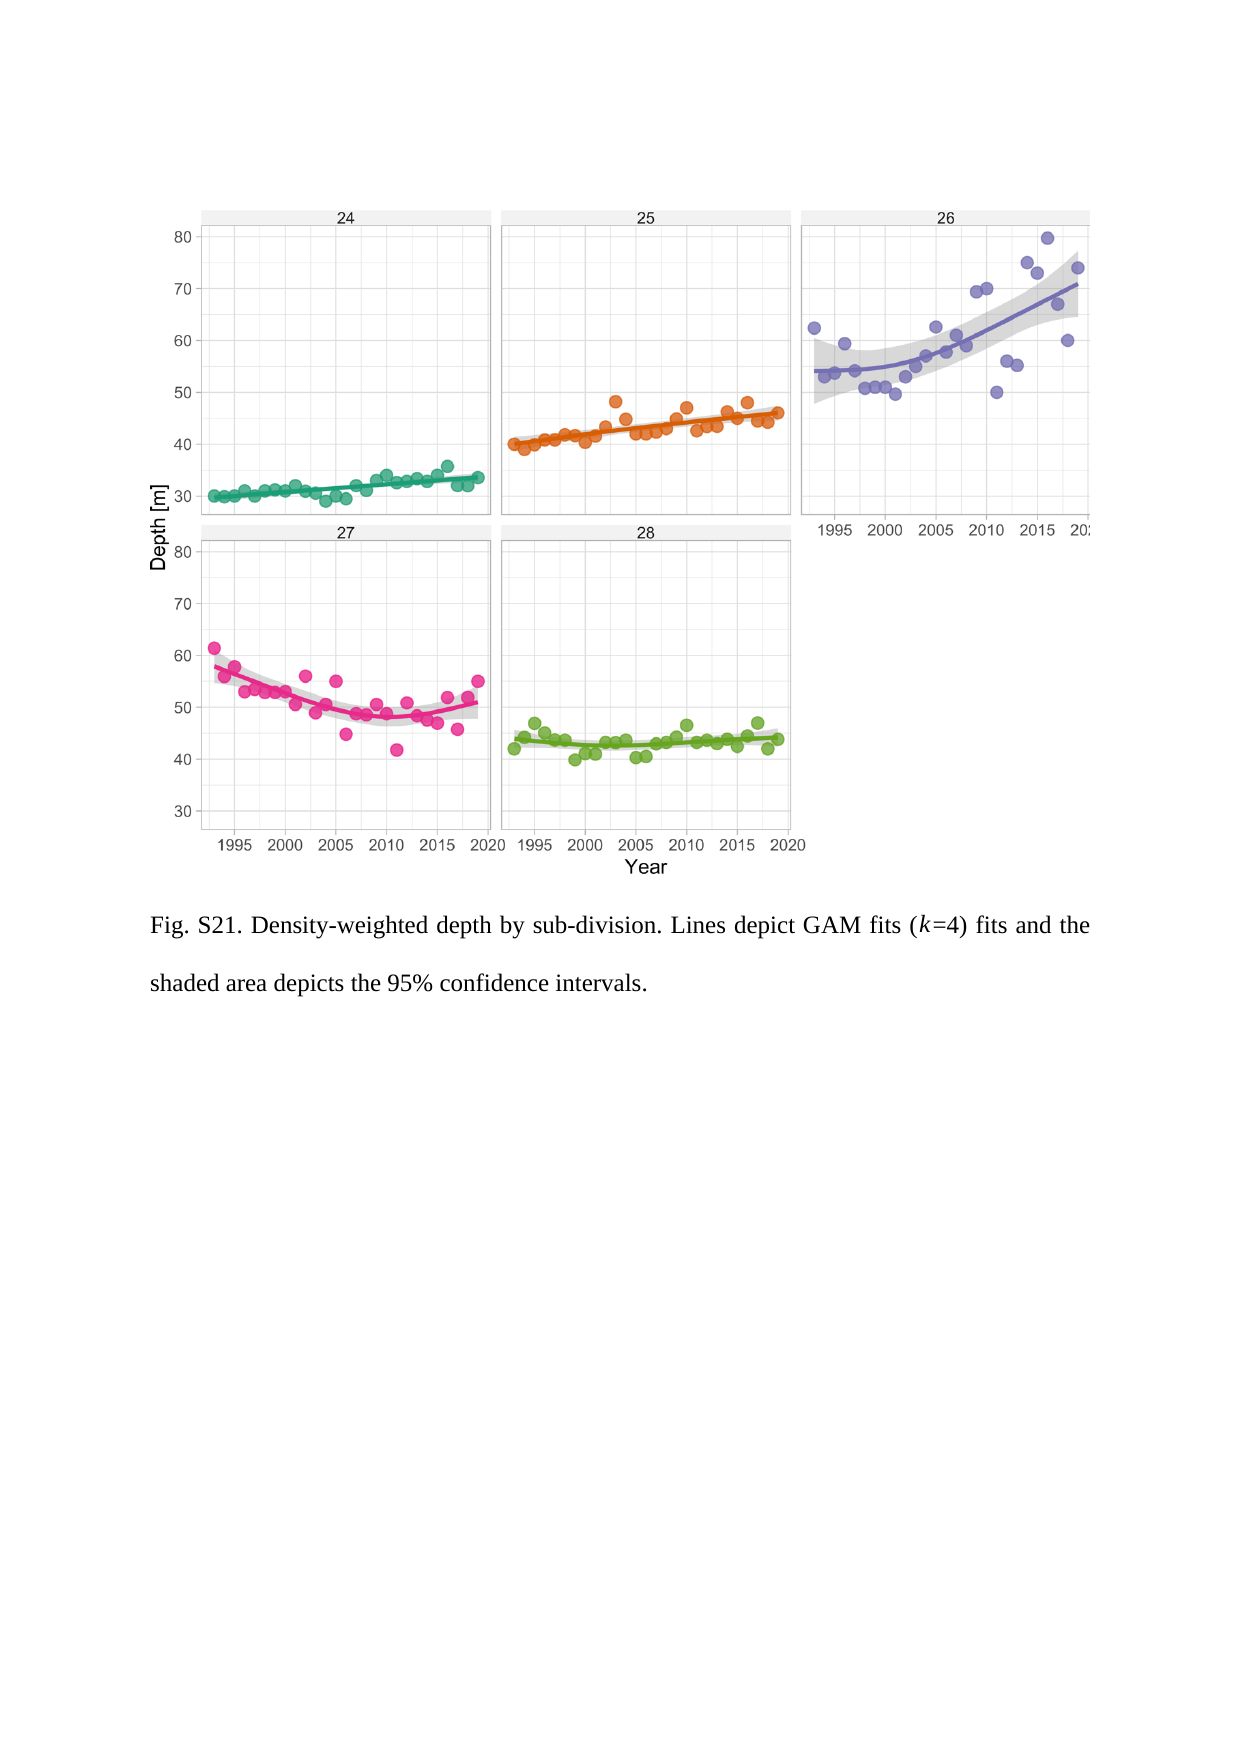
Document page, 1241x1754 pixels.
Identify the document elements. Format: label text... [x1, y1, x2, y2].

picture [150, 207, 1090, 882]
text Fig. S21. Density-weighted depth by sub-division. Lines depict GAM fits (=4) fits and the shaded area depicts the 95% confidence intervals. [150, 911, 1090, 997]
